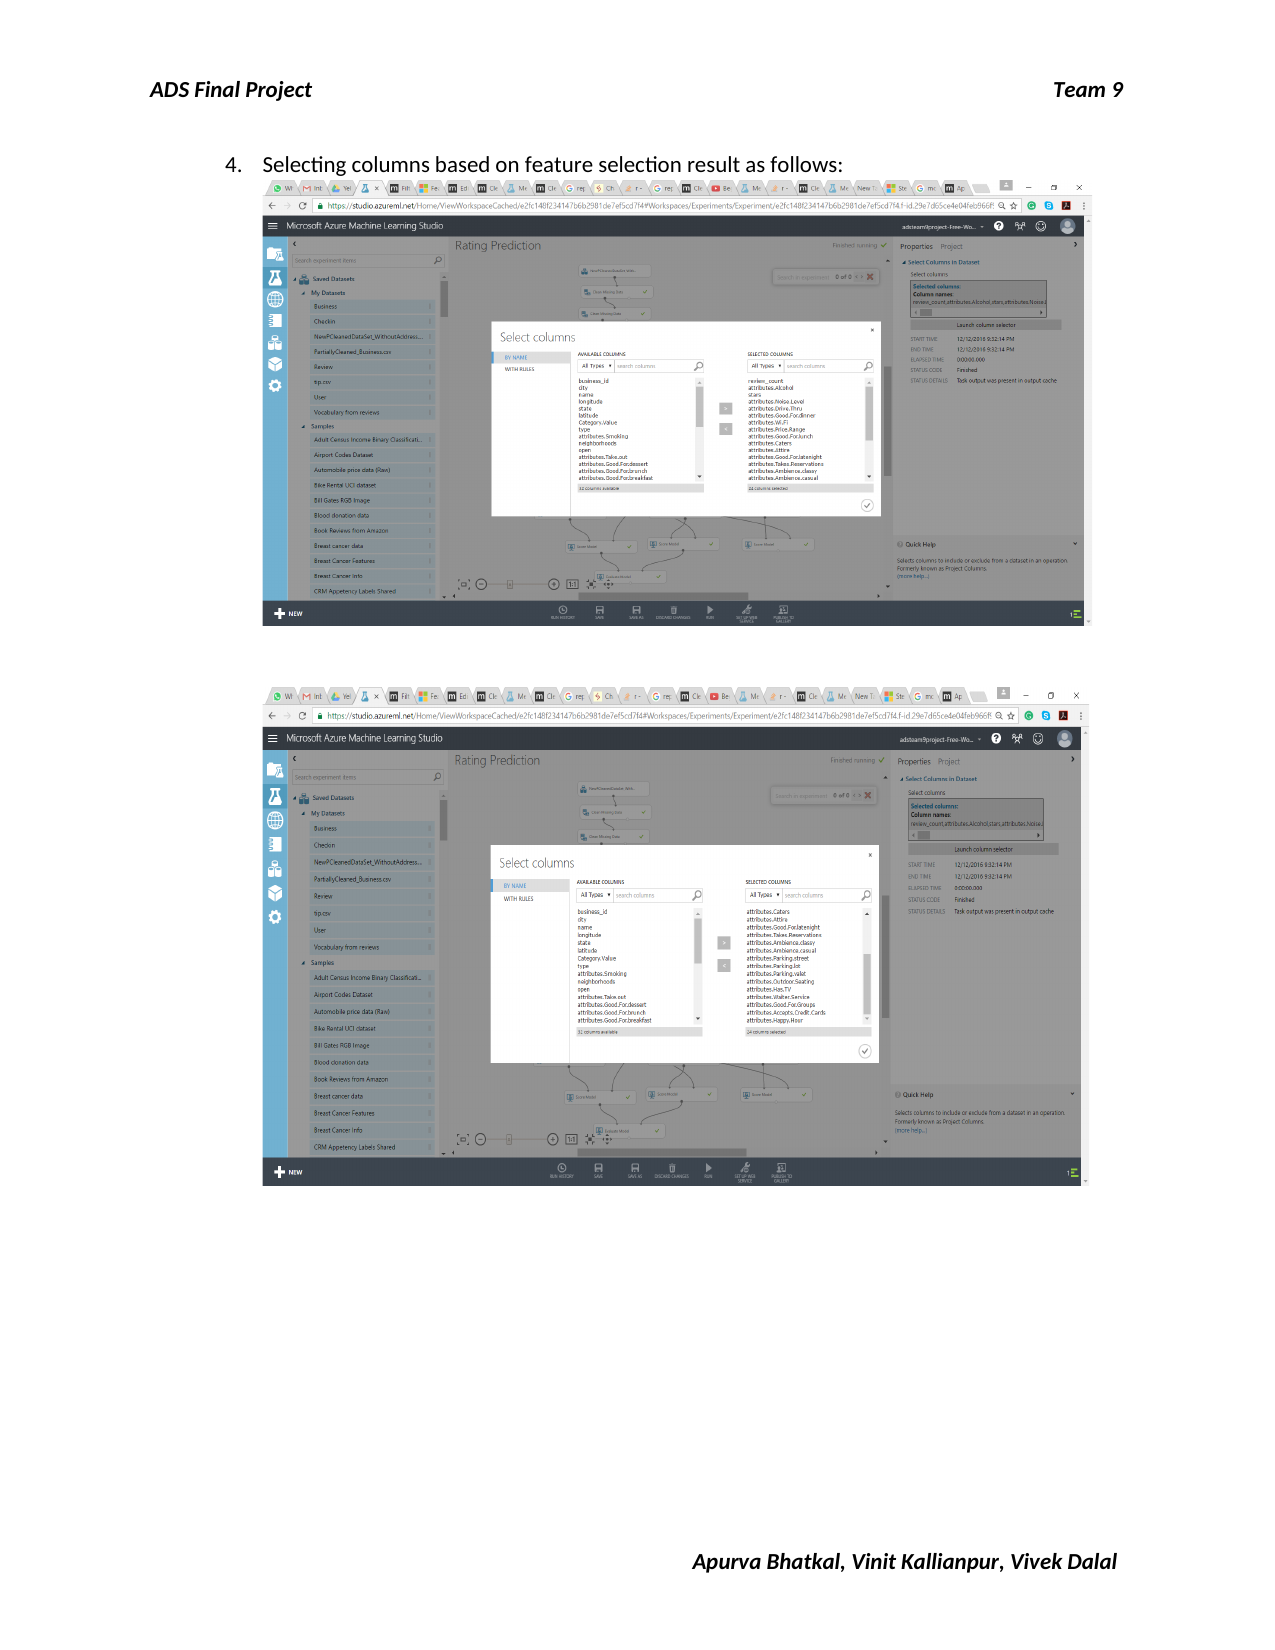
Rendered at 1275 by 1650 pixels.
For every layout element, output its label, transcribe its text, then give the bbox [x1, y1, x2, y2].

picture [262, 687, 1090, 1186]
picture [262, 180, 1093, 626]
list Selecting columns based on feature selection result as follows: [225, 150, 1125, 178]
